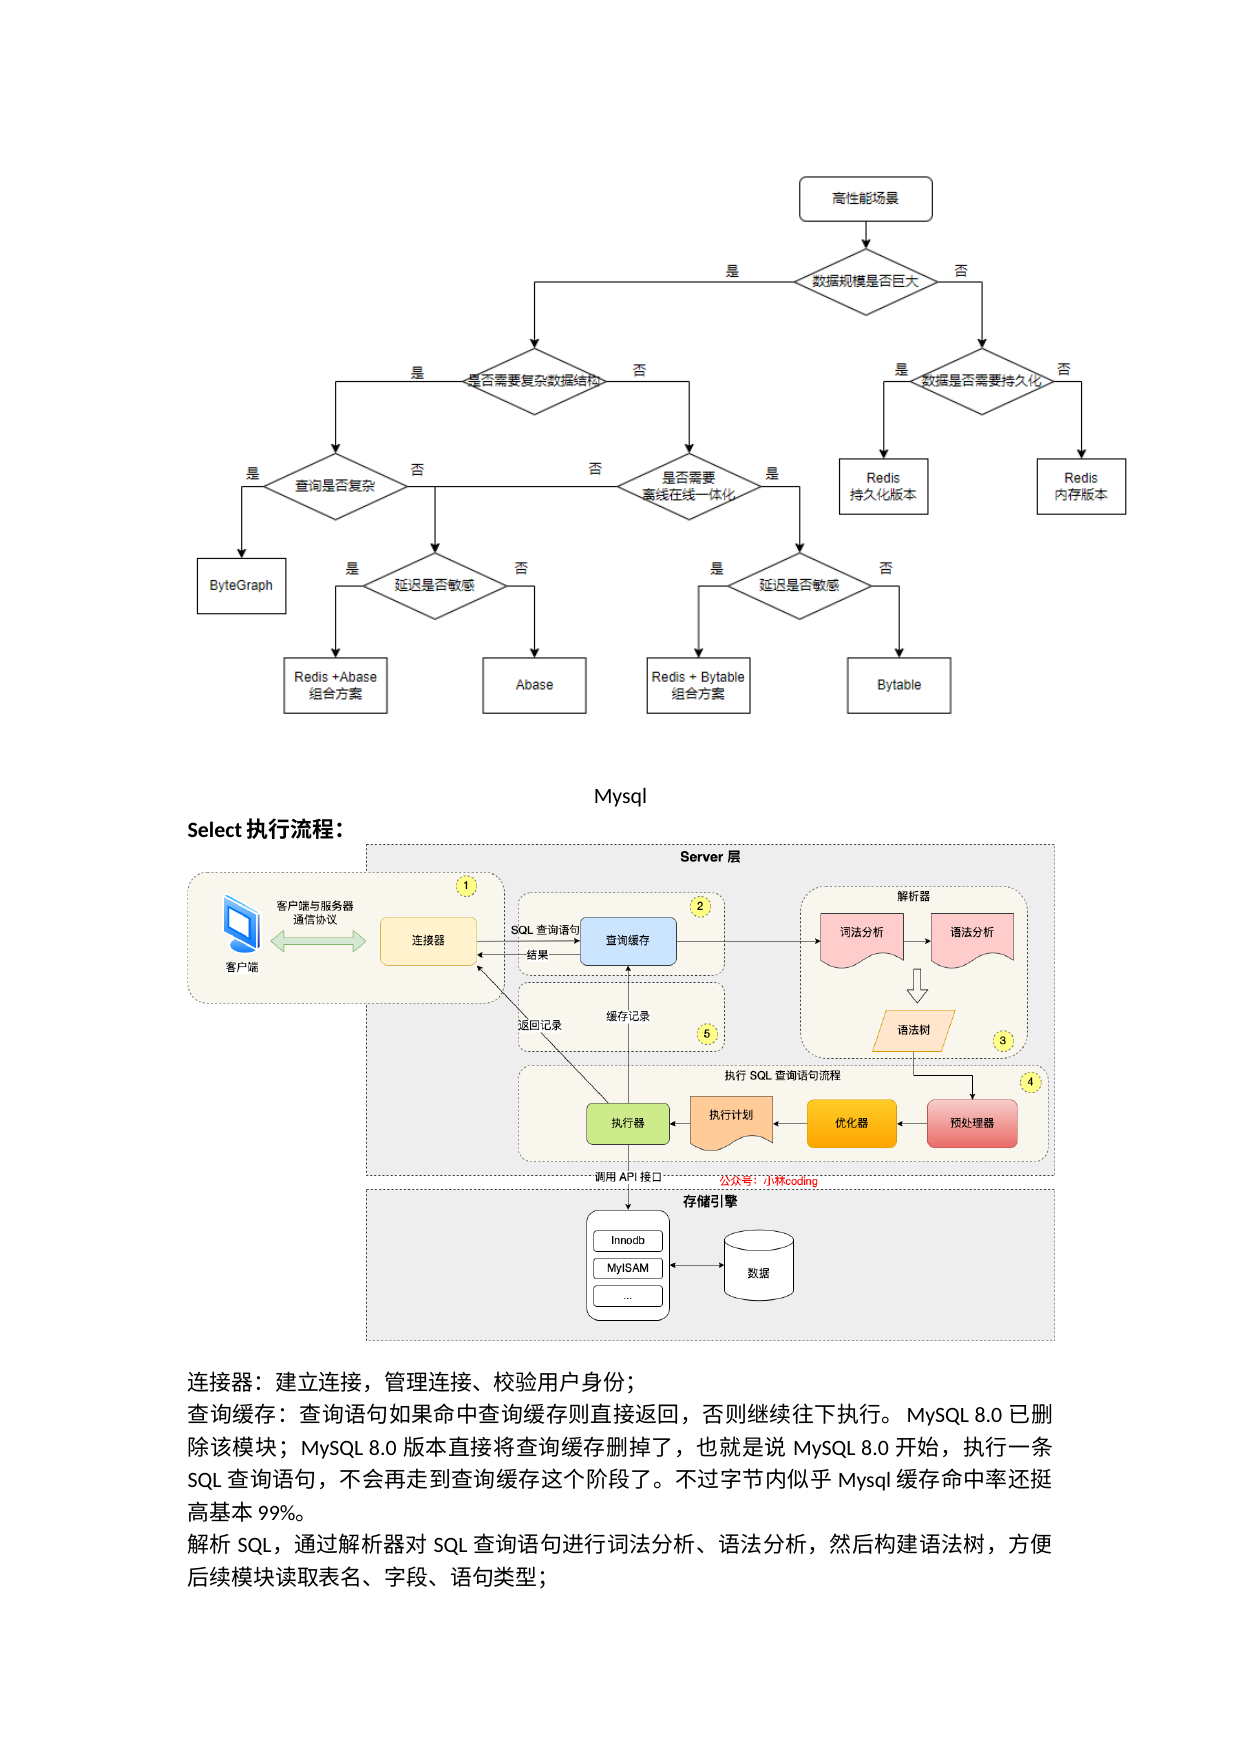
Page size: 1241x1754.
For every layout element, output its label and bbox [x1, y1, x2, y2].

picture [187, 844, 1055, 1341]
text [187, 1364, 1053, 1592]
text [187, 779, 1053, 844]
